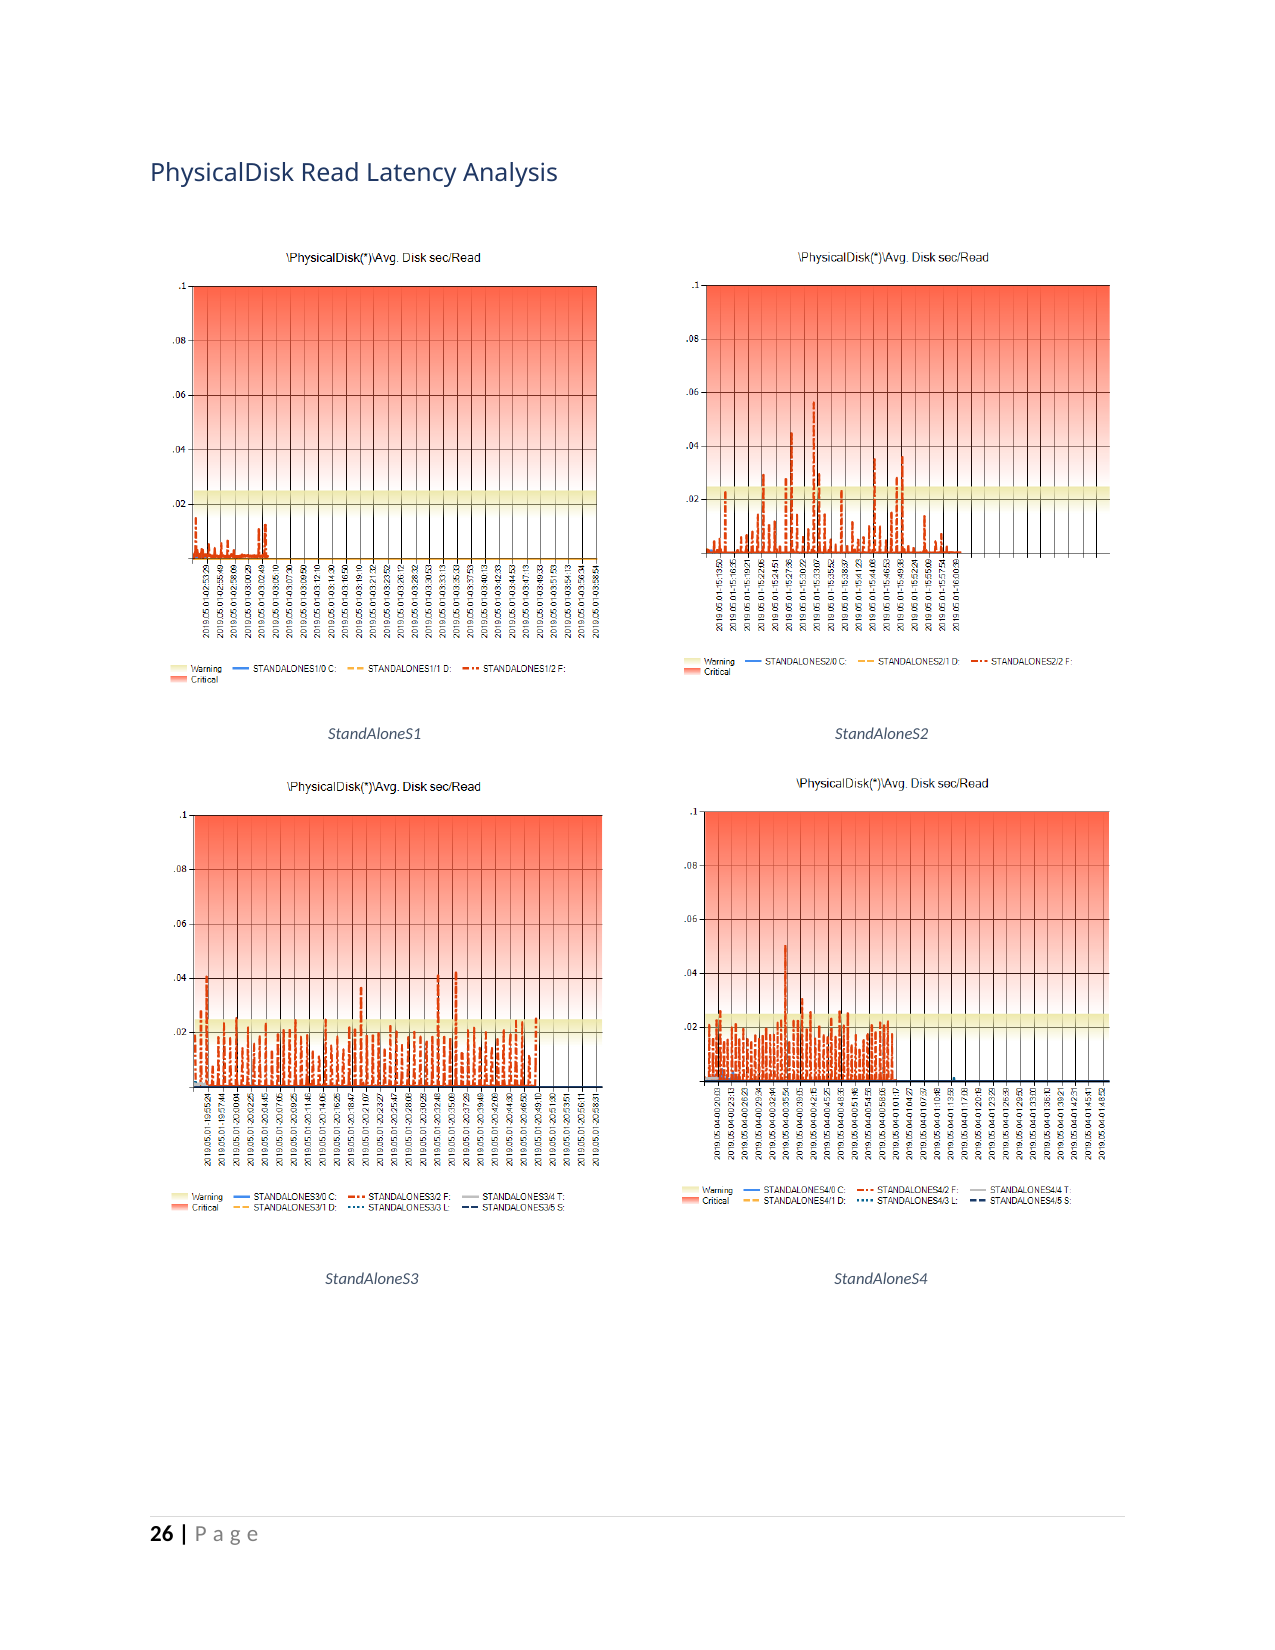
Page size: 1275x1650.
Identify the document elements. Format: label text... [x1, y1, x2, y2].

picture [149, 235, 618, 704]
picture [663, 235, 1124, 696]
picture [150, 764, 618, 1232]
picture [661, 761, 1124, 1225]
subtitle PhysicalDisk Read Latency Analysis [150, 154, 1125, 188]
